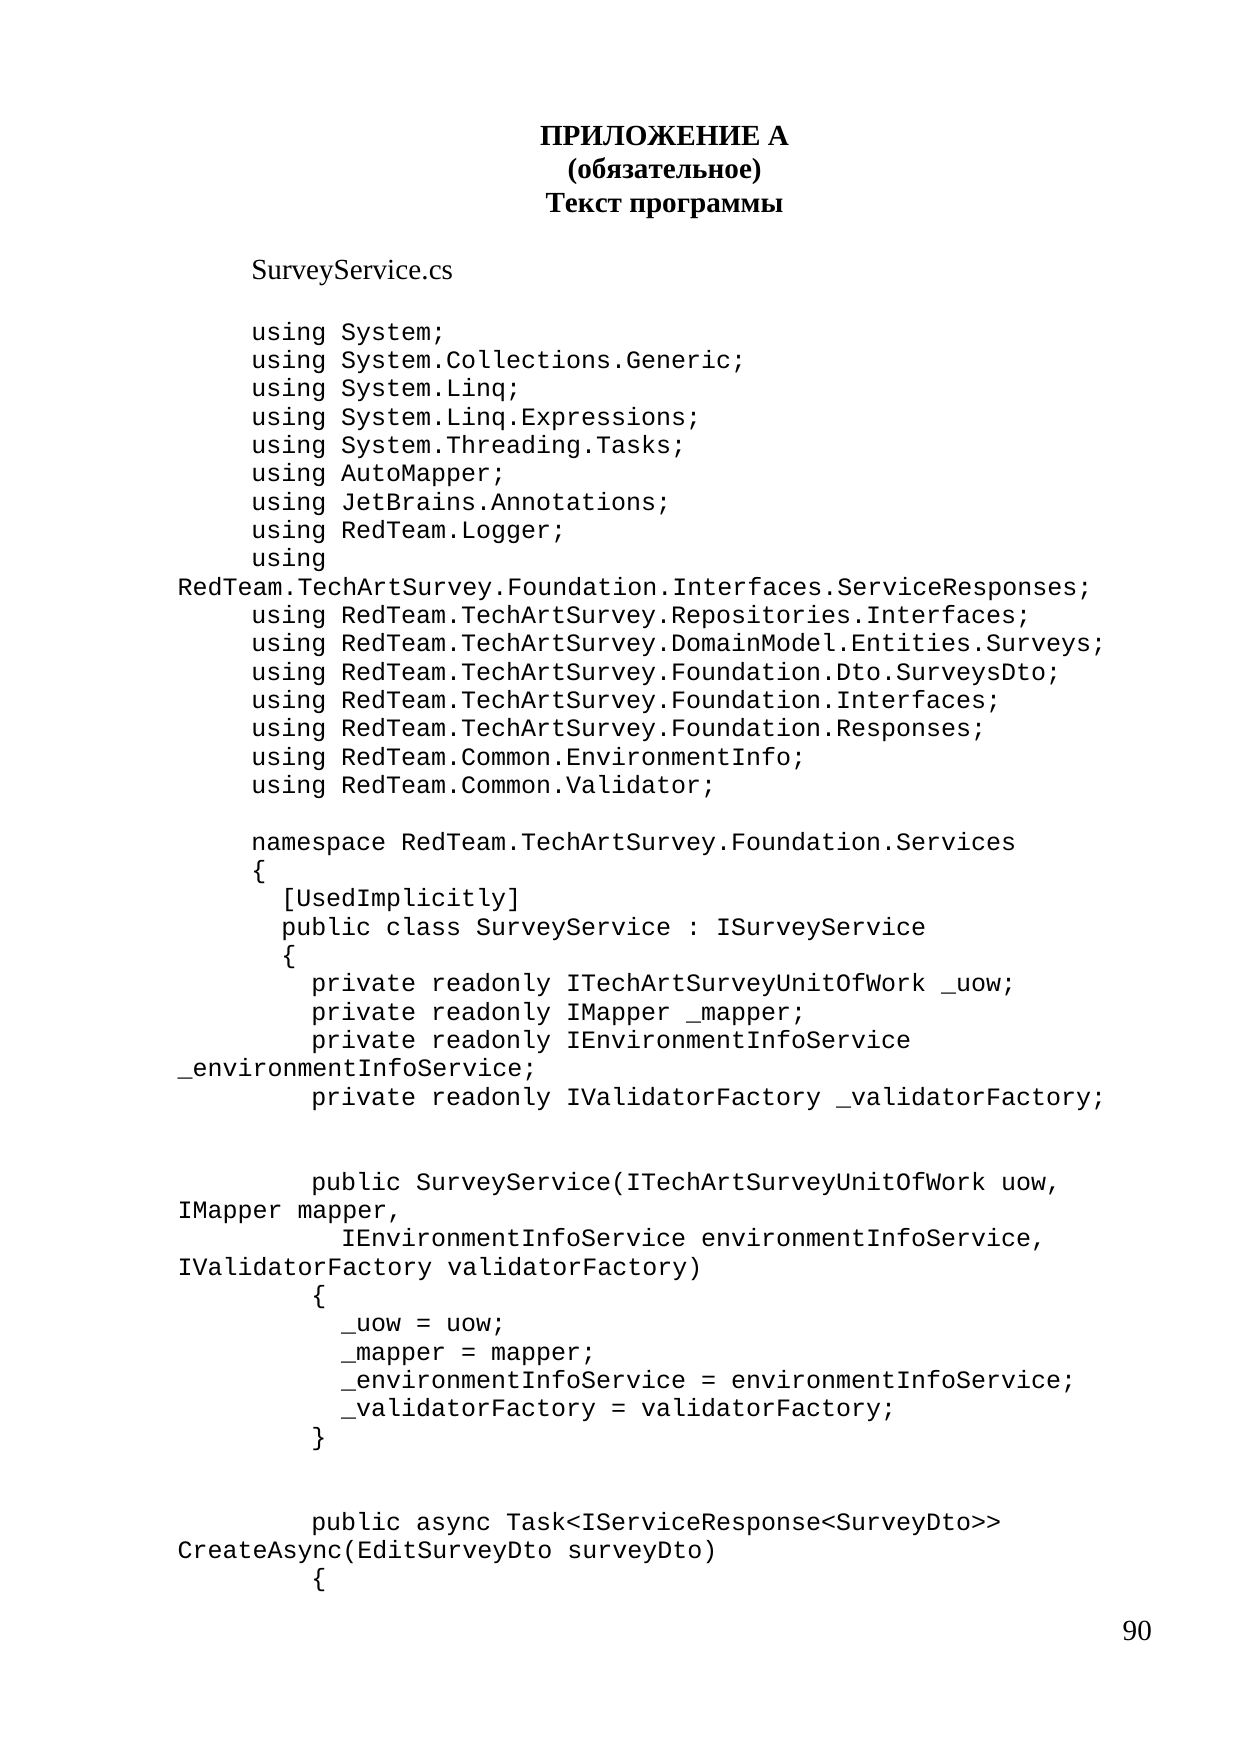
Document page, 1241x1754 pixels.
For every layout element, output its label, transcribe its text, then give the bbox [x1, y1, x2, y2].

text using RedTeam.Common.EnvironmentInfo; [177, 744, 1152, 773]
text _validatorFactory = validatorFactory; [177, 1396, 1152, 1424]
text _environmentInfoService = environmentInfoService; [177, 1368, 1152, 1396]
text private readonly IMapper _mapper; [177, 999, 1152, 1028]
text using System.Linq.Expressions; [177, 404, 1152, 433]
text using JetBrains.Annotations; [177, 489, 1152, 518]
text IEnvironmentInfoService environmentInfoService, IValidatorFactory validatorFactory) [177, 1226, 1152, 1283]
text using RedTeam.TechArtSurvey.Foundation.Responses; [177, 716, 1152, 744]
text (обязательное) [177, 152, 1152, 185]
text Приложение А [177, 118, 1152, 152]
text using System.Linq; [177, 376, 1152, 404]
text _mapper = mapper; [177, 1339, 1152, 1368]
text using RedTeam.Logger; [177, 518, 1152, 546]
text SurveyService.cs [177, 252, 1152, 286]
text using RedTeam.TechArtSurvey.DomainModel.Entities.Surveys; [177, 631, 1152, 659]
text [UsedImplicitly] [177, 886, 1152, 914]
text public async Task<IServiceResponse<SurveyDto>> CreateAsync(EditSurveyDto surveyDto) [177, 1509, 1152, 1566]
text namespace RedTeam.TechArtSurvey.Foundation.Services [177, 829, 1152, 858]
text using System.Threading.Tasks; [177, 433, 1152, 461]
text { [177, 1566, 1152, 1594]
text using RedTeam.TechArtSurvey.Foundation.Dto.SurveysDto; [177, 659, 1152, 688]
text { [177, 858, 1152, 886]
text using System.Collections.Generic; [177, 348, 1152, 376]
text } [177, 1424, 1152, 1453]
text _uow = uow; [177, 1311, 1152, 1339]
text using RedTeam.TechArtSurvey.Foundation.Interfaces; [177, 688, 1152, 716]
text private readonly ITechArtSurveyUnitOfWork _uow; [177, 971, 1152, 999]
text public class SurveyService : ISurveyService [177, 914, 1152, 943]
text { [177, 1283, 1152, 1311]
text private readonly IEnvironmentInfoService _environmentInfoService; [177, 1028, 1152, 1084]
text { [177, 943, 1152, 971]
text using RedTeam.TechArtSurvey.Repositories.Interfaces; [177, 603, 1152, 631]
text using RedTeam.TechArtSurvey.Foundation.Interfaces.ServiceResponses; [177, 546, 1152, 603]
text using AutoMapper; [177, 461, 1152, 489]
text Текст программы [177, 185, 1152, 219]
text using RedTeam.Common.Validator; [177, 773, 1152, 801]
text using System; [177, 319, 1152, 348]
text public SurveyService(ITechArtSurveyUnitOfWork uow, IMapper mapper, [177, 1169, 1152, 1226]
text private readonly IValidatorFactory _validatorFactory; [177, 1084, 1152, 1113]
